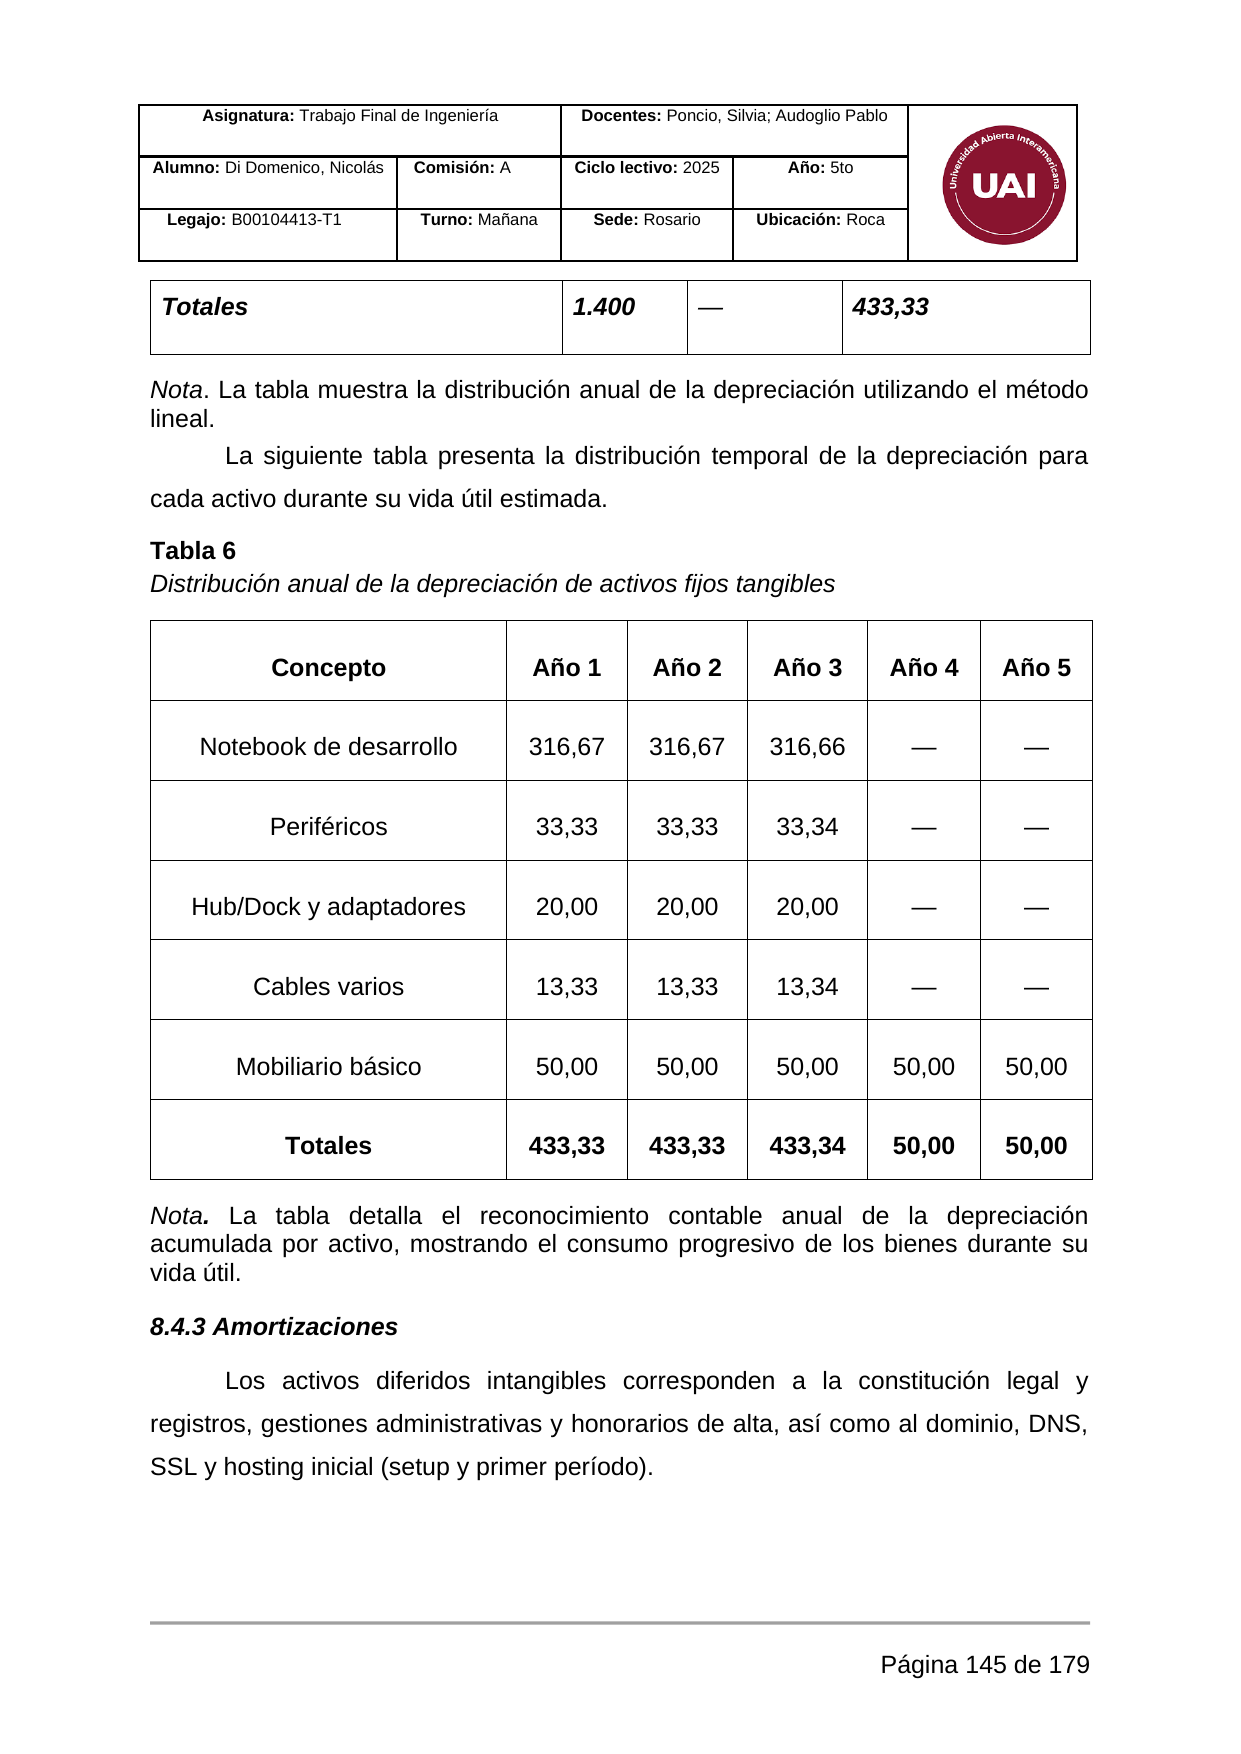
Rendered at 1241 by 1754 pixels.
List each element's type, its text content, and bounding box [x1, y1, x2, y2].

table_cell 50,00 [868, 1020, 980, 1099]
table_cell — [868, 701, 980, 780]
table_cell 1.400 [563, 281, 687, 353]
table_cell — [868, 861, 980, 939]
table_cell — [981, 861, 1092, 939]
table_header Año 1 [507, 621, 627, 700]
table_cell — [868, 781, 980, 859]
table_header Concepto [151, 621, 506, 700]
table_header Año 3 [748, 621, 867, 700]
table_cell 20,00 [628, 861, 747, 939]
text Distribución anual de la depreciación de activos fijos tangibles [150, 569, 1090, 597]
table_cell 33,33 [628, 781, 747, 859]
picture [939, 118, 1068, 248]
table_cell 13,34 [748, 940, 867, 1019]
table_cell Periféricos [151, 781, 506, 859]
table_cell — [981, 781, 1092, 859]
subtitle 8.4.3 Amortizaciones [150, 1312, 1090, 1341]
table_cell 433,33 [628, 1100, 747, 1179]
table_cell — [688, 281, 842, 353]
table_cell — [868, 940, 980, 1019]
table_cell — [981, 701, 1092, 780]
table_cell 50,00 [868, 1100, 980, 1179]
table_cell Cables varios [151, 940, 506, 1019]
table_cell Totales [151, 281, 562, 353]
table_cell 50,00 [628, 1020, 747, 1099]
table_cell Hub/Dock y adaptadores [151, 861, 506, 939]
table_cell 20,00 [507, 861, 627, 939]
table_cell 20,00 [748, 861, 867, 939]
table_cell 316,67 [628, 701, 747, 780]
table_cell 433,34 [748, 1100, 867, 1179]
table_cell 13,33 [628, 940, 747, 1019]
table_cell Mobiliario básico [151, 1020, 506, 1099]
table_cell 433,33 [843, 281, 1090, 353]
text Nota. La tabla muestra la distribución anual de la depreciación utilizando el método lineal. [150, 375, 1090, 433]
table_header Año 4 [868, 621, 980, 700]
table_cell — [981, 940, 1092, 1019]
text Nota. La tabla detalla el reconocimiento contable anual de la depreciación acumulada por activo, mostrando el consumo progresivo de los bienes durante su vida útil. [150, 1201, 1090, 1287]
table_cell Notebook de desarrollo [151, 701, 506, 780]
table_cell 433,33 [507, 1100, 627, 1179]
table_cell 33,34 [748, 781, 867, 859]
text La siguiente tabla presenta la distribución temporal de la depreciación para cada activo durante su vida útil estimada. [150, 441, 1090, 513]
table_cell 50,00 [981, 1020, 1092, 1099]
table_cell 50,00 [748, 1020, 867, 1099]
table_cell 13,33 [507, 940, 627, 1019]
table_cell 50,00 [981, 1100, 1092, 1179]
text Los activos diferidos intangibles corresponden a la constitución legal y registros, gestiones administrativas y honorarios de alta, así como al dominio, DNS, SSL y hosting inicial (setup y primer período). [150, 1366, 1090, 1481]
table_header Año 5 [981, 621, 1092, 700]
table_header Año 2 [628, 621, 747, 700]
table_cell 50,00 [507, 1020, 627, 1099]
table_cell 316,66 [748, 701, 867, 780]
table_cell 33,33 [507, 781, 627, 859]
table_cell 316,67 [507, 701, 627, 780]
text Tabla 6 [150, 536, 1090, 564]
table_cell Totales [151, 1100, 506, 1179]
